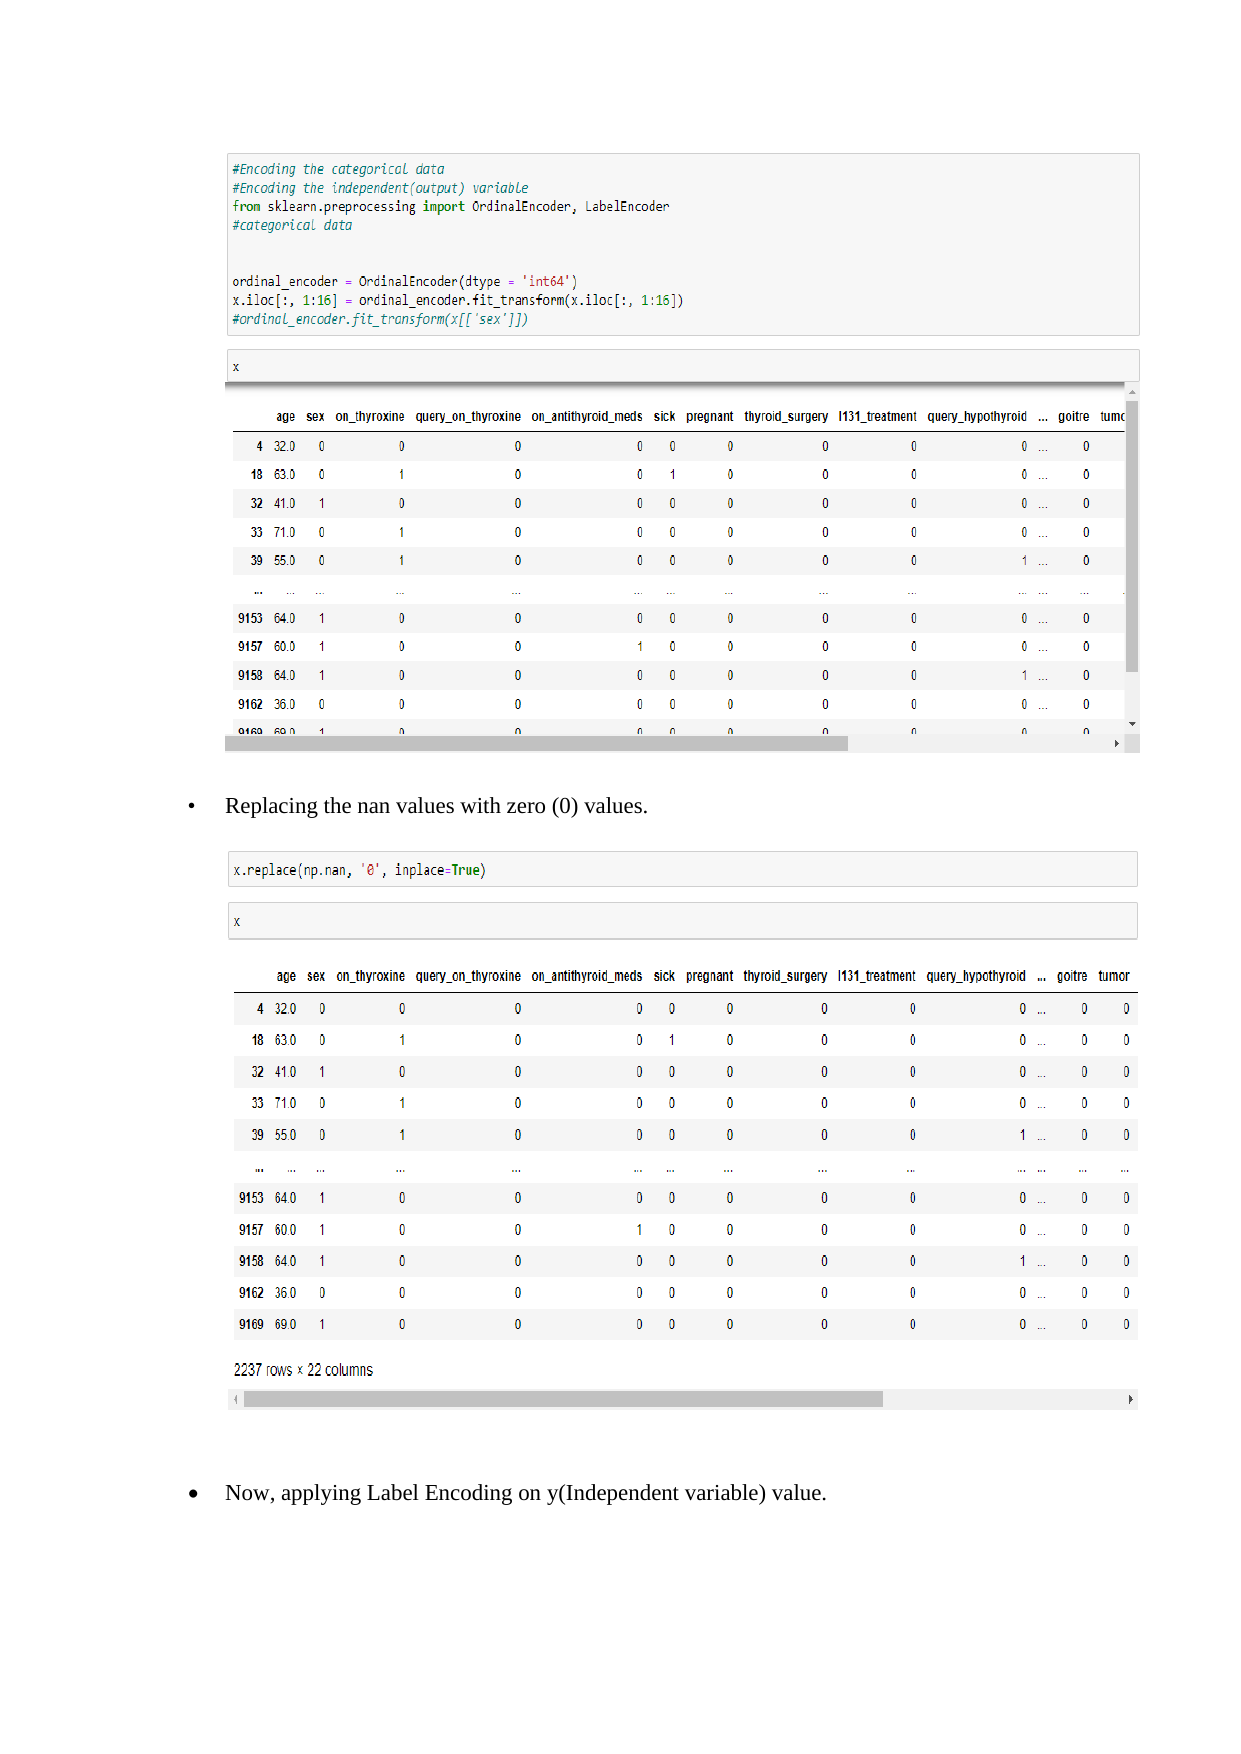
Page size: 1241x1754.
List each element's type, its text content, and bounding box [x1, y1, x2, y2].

picture [225, 150, 1145, 760]
list Now, applying Label Encoding on y(Independent variable) value. [187, 1478, 1090, 1506]
picture [225, 849, 1145, 1415]
list Replacing the nan values with zero (0) values. [187, 793, 1090, 819]
